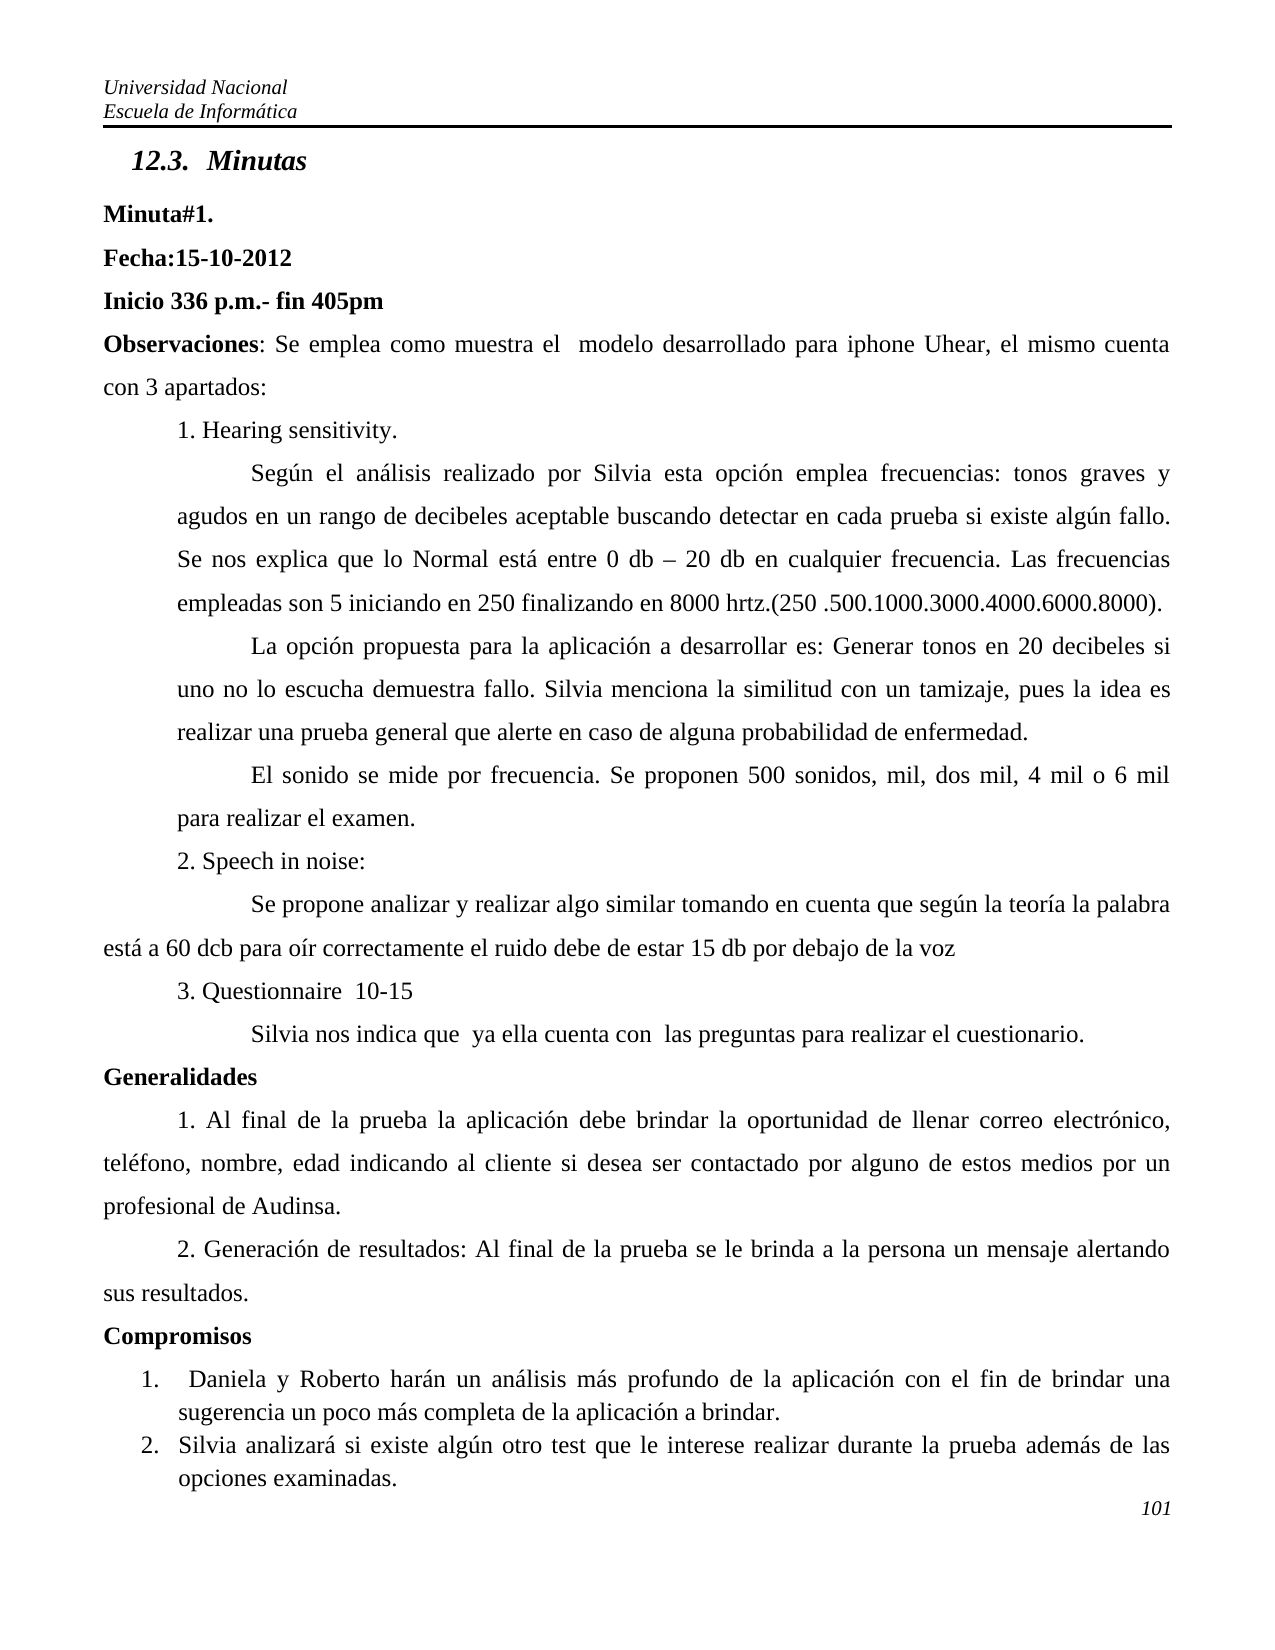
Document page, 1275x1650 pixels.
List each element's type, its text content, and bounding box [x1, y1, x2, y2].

text La opción propuesta para la aplicación a desarrollar es: Generar tonos en 20 decibeles si uno no lo escucha demuestra fallo. Silvia menciona la similitud con un tamizaje, pues la idea es realizar una prueba general que alerte en caso de alguna probabilidad de enfermedad. [177, 631, 1172, 746]
text Minuta#1. Fecha:15-10-2012 Inicio 336 p.m.- fin 405pm [103, 199, 1172, 314]
text Según el análisis realizado por Silvia esta opción emplea frecuencias: tonos graves y agudos en un rango de decibeles aceptable buscando detectar en cada prueba si existe algún fallo. Se nos explica que lo Normal está entre 0 db – 20 db en cualquier frecuencia. Las frecuencias empleadas son 5 iniciando en 250 finalizando en 8000 hrtz.(250 .500.1000.3000.4000.6000.8000). [177, 458, 1172, 616]
list Silvia analizará si existe algún otro test que le interese realizar durante la prueba además de las opciones examinadas. [141, 1430, 1172, 1492]
text El sonido se mide por frecuencia. Se proponen 500 sonidos, mil, dos mil, 4 mil o 6 mil para realizar el examen. [177, 760, 1172, 832]
text 2. Generación de resultados: Al final de la prueba se le brinda a la persona un mensaje alertando sus resultados. [103, 1234, 1172, 1306]
text Compromisos [103, 1321, 1172, 1349]
list Daniela y Roberto harán un análisis más profundo de la aplicación con el fin de brindar una sugerencia un poco más completa de la aplicación a brindar. [141, 1364, 1172, 1426]
text 1. Hearing sensitivity. [103, 415, 1172, 444]
text Silvia nos indica que ya ella cuenta con las preguntas para realizar el cuestionario. [177, 1019, 1172, 1048]
text Se propone analizar y realizar algo similar tomando en cuenta que según la teoría la palabra está a 60 dcb para oír correctamente el ruido debe de estar 15 db por debajo de la voz [103, 889, 1172, 961]
text Observaciones: Se emplea como muestra el modelo desarrollado para iphone Uhear, el mismo cuenta con 3 apartados: [103, 329, 1172, 401]
text 3. Questionnaire 10-15 [103, 976, 1172, 1004]
text Generalidades [103, 1062, 1172, 1091]
text Minutas [131, 143, 1172, 177]
text 1. Al final de la prueba la aplicación debe brindar la oportunidad de llenar correo electrónico, teléfono, nombre, edad indicando al cliente si desea ser contactado por alguno de estos medios por un profesional de Audinsa. [103, 1105, 1172, 1220]
text 2. Speech in noise: [103, 846, 1172, 875]
